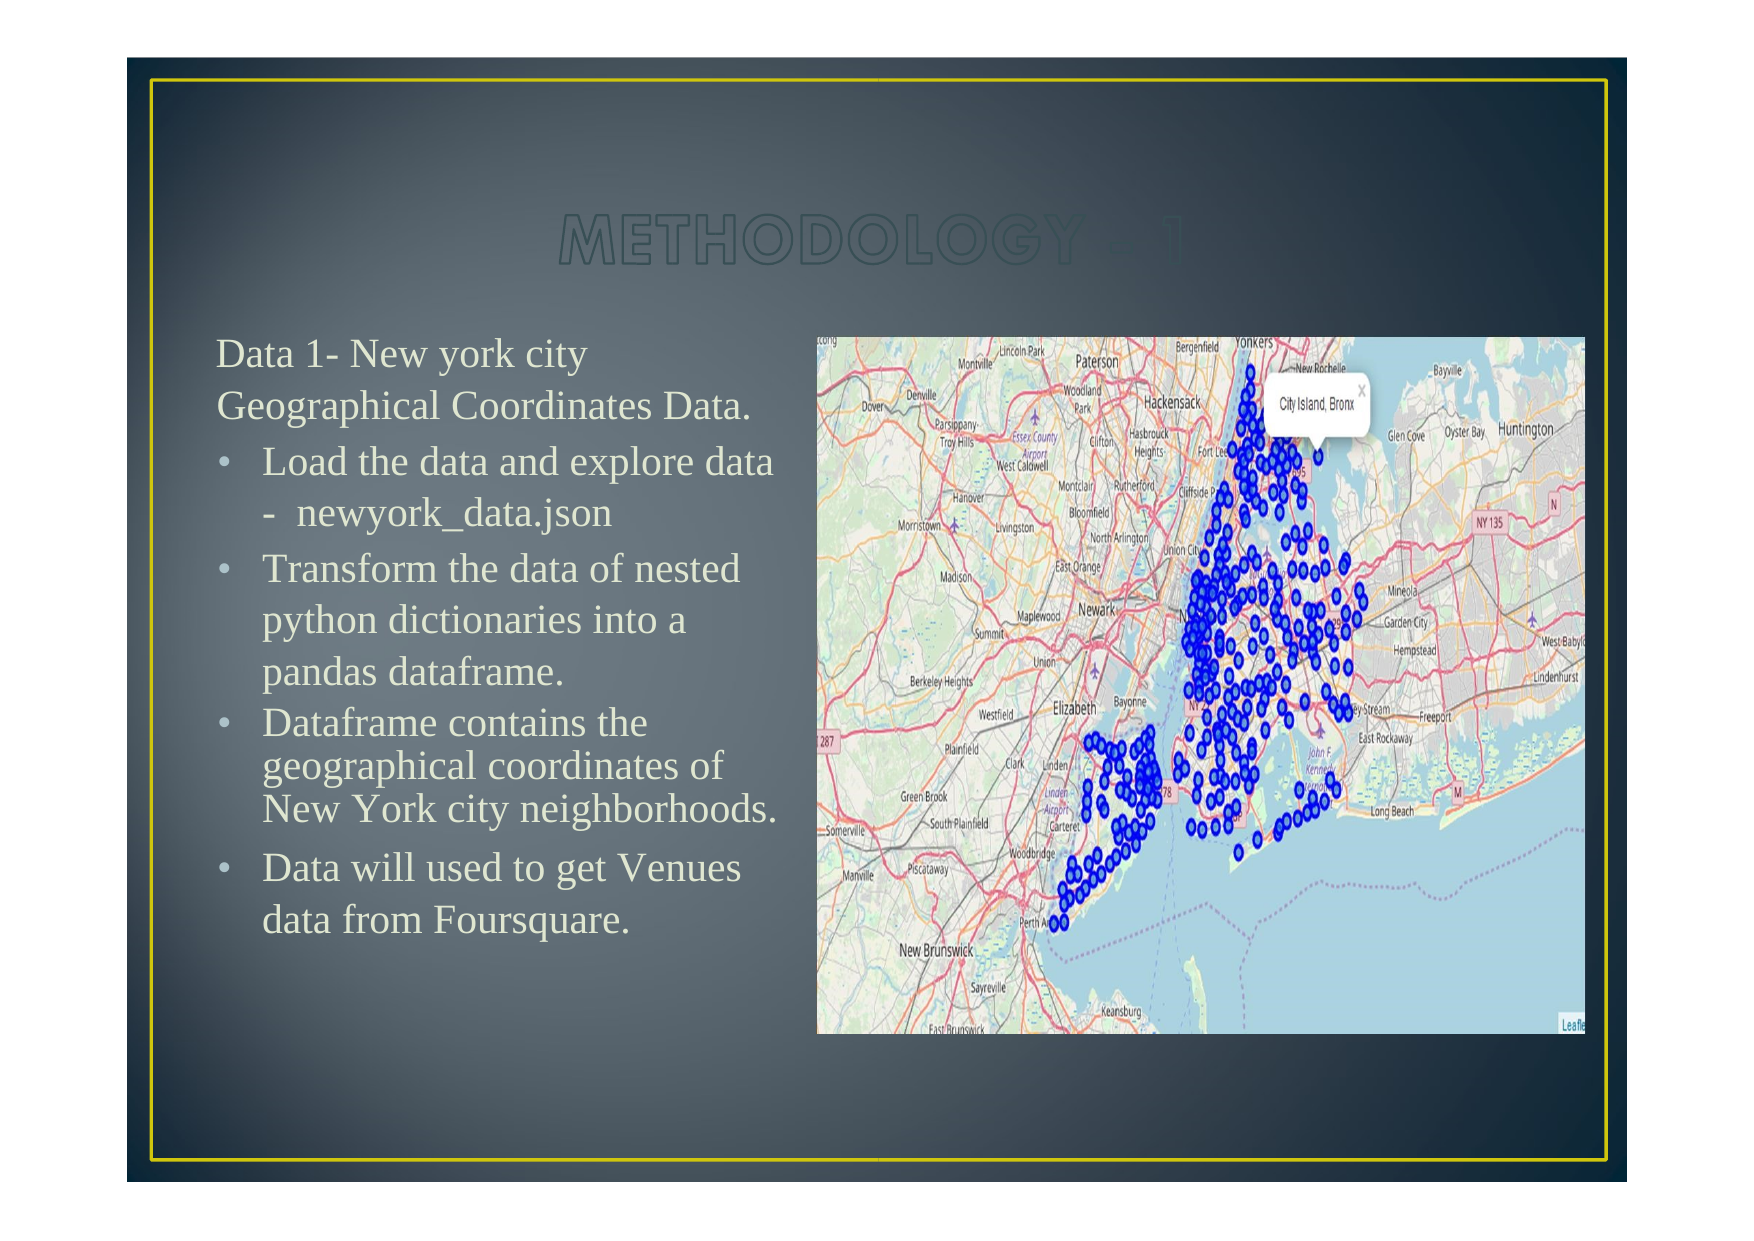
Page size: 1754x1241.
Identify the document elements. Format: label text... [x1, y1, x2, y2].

text Data 1- New york city Geographical Coordinates Data. [215, 329, 1530, 428]
list Load the data and explore data - newyork_data.json [217, 436, 816, 536]
list Data will used to get Venues data from Foursquare. [217, 843, 816, 942]
list Dataframe contains the geographical coordinates of New York city neighborhoods. [217, 702, 816, 831]
picture [126, 57, 1627, 1182]
list Transform the data of nested python dictionaries into a pandas dataframe. [217, 543, 816, 694]
